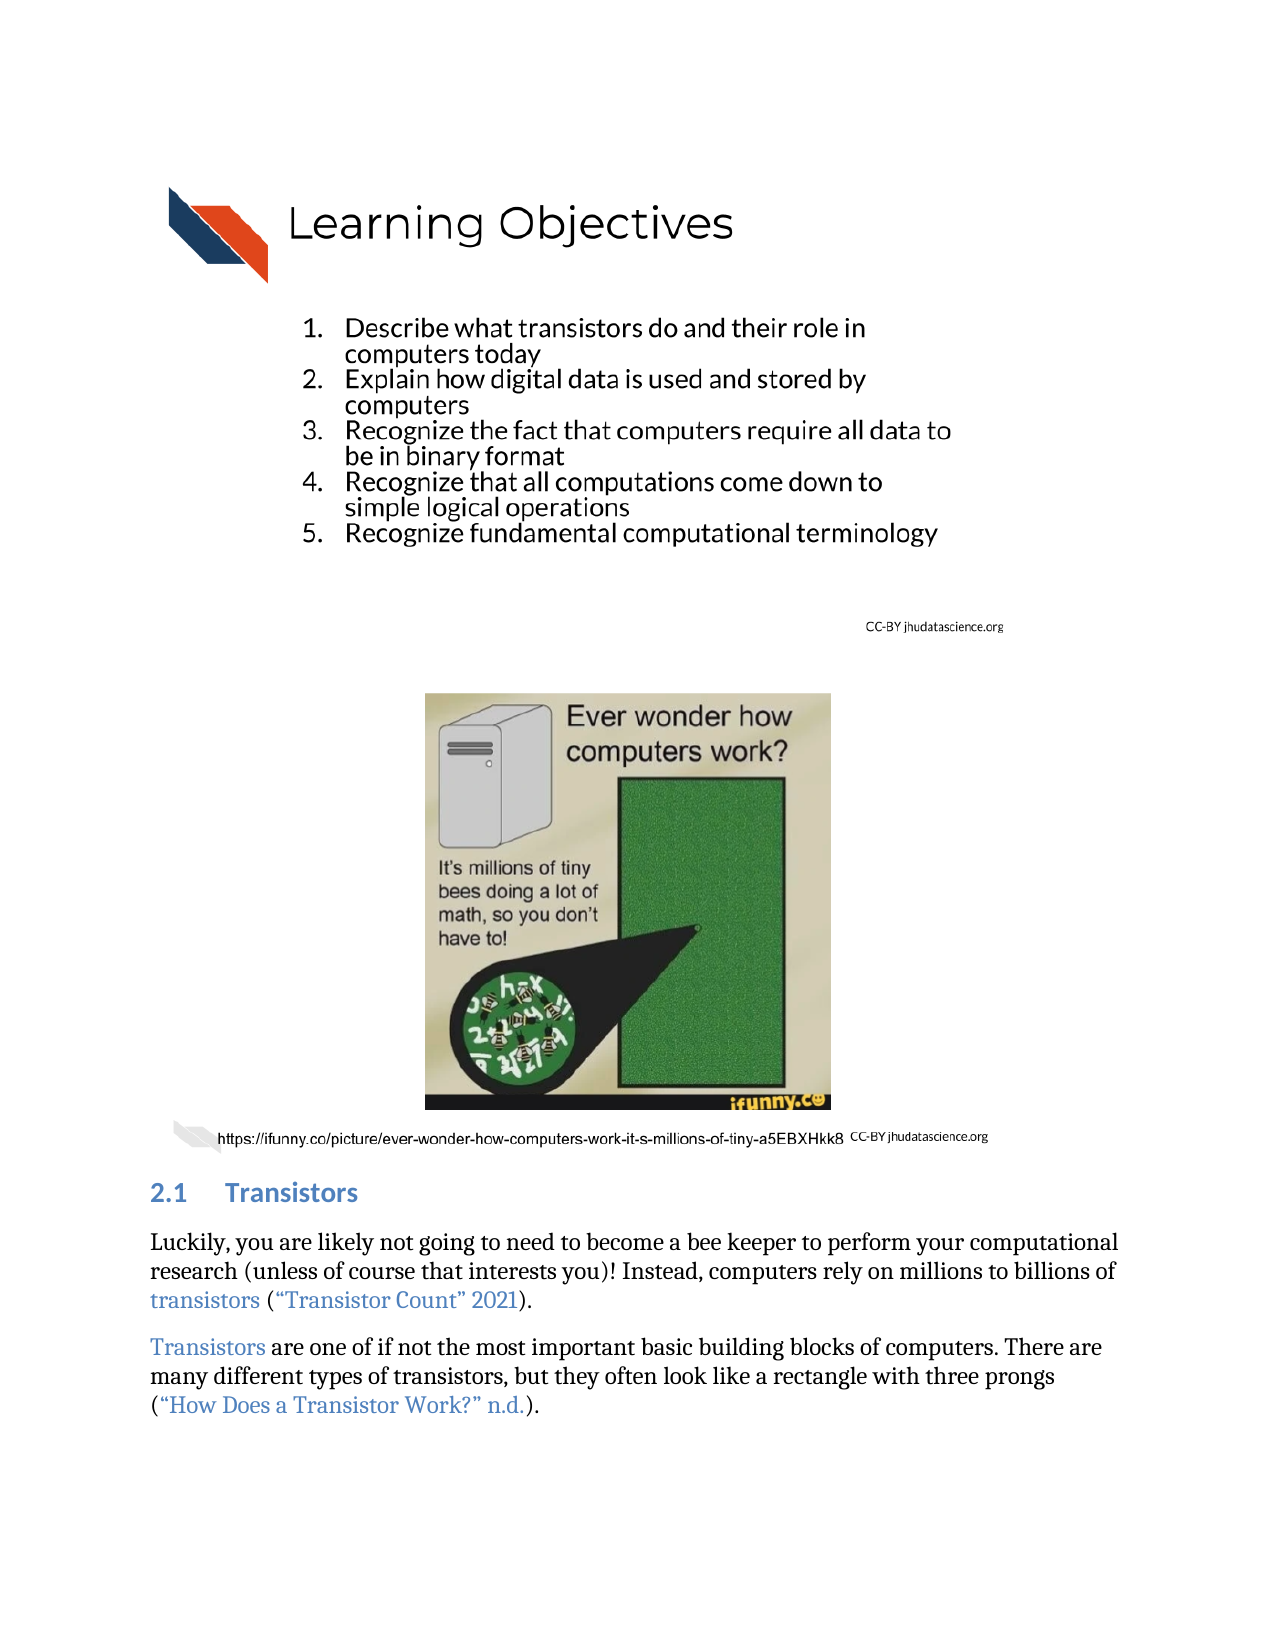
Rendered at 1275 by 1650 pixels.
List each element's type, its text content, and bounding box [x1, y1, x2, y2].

picture [168, 661, 1044, 1154]
text Transistors are one of if not the most important basic building blocks of computers. There are many different types of transistors, but they often look like a rectangle with three prongs (“How Does a Transistor Work?” n.d.). [150, 1333, 1125, 1419]
subtitle 2.1 Transistors [150, 1174, 1125, 1209]
picture [168, 150, 1044, 643]
text Luckily, you are likely not going to need to become a bee keeper to perform your computational research (unless of course that interests you)! Instead, computers rely on millions to billions of transistors (“Transistor Count” 2021). [150, 1228, 1125, 1314]
